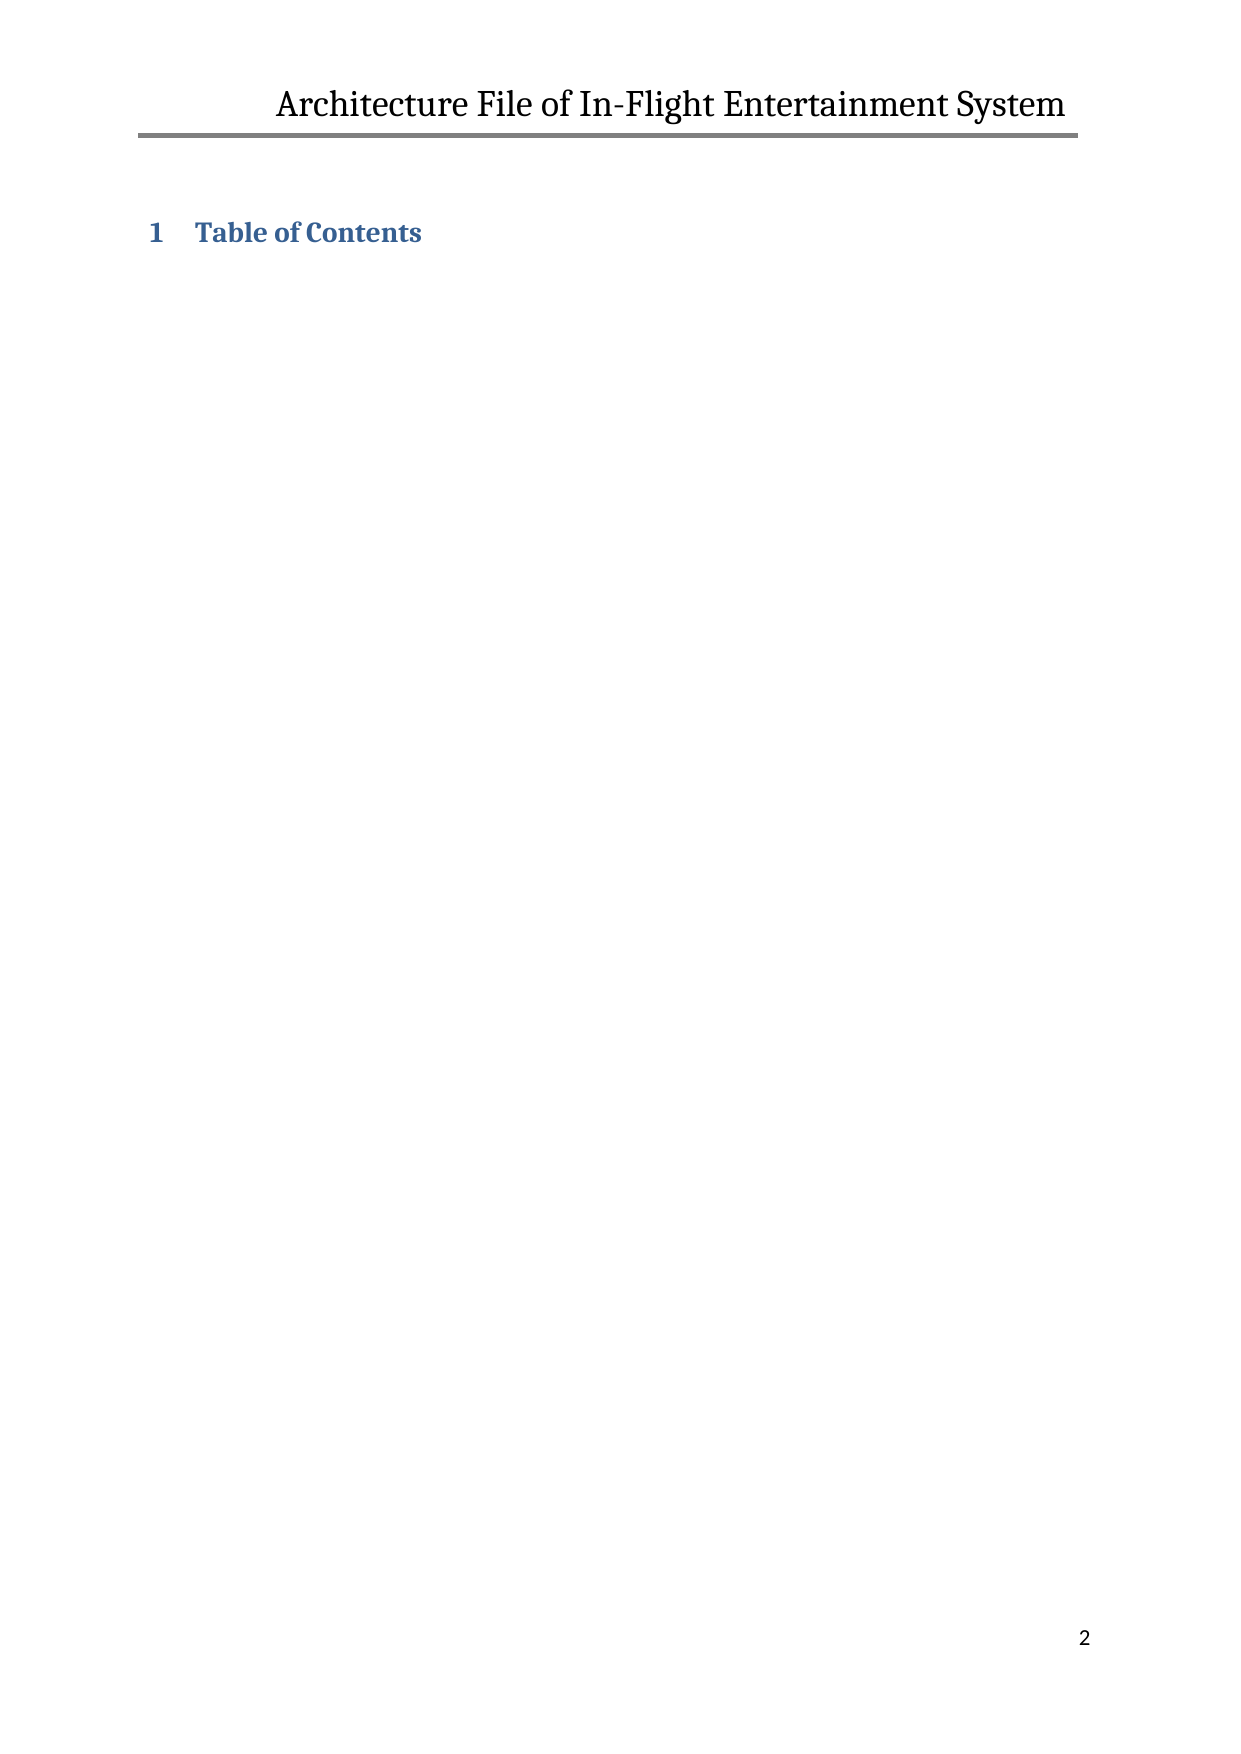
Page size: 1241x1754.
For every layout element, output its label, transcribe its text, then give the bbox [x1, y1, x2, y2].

subtitle Table of Contents [150, 216, 1090, 249]
